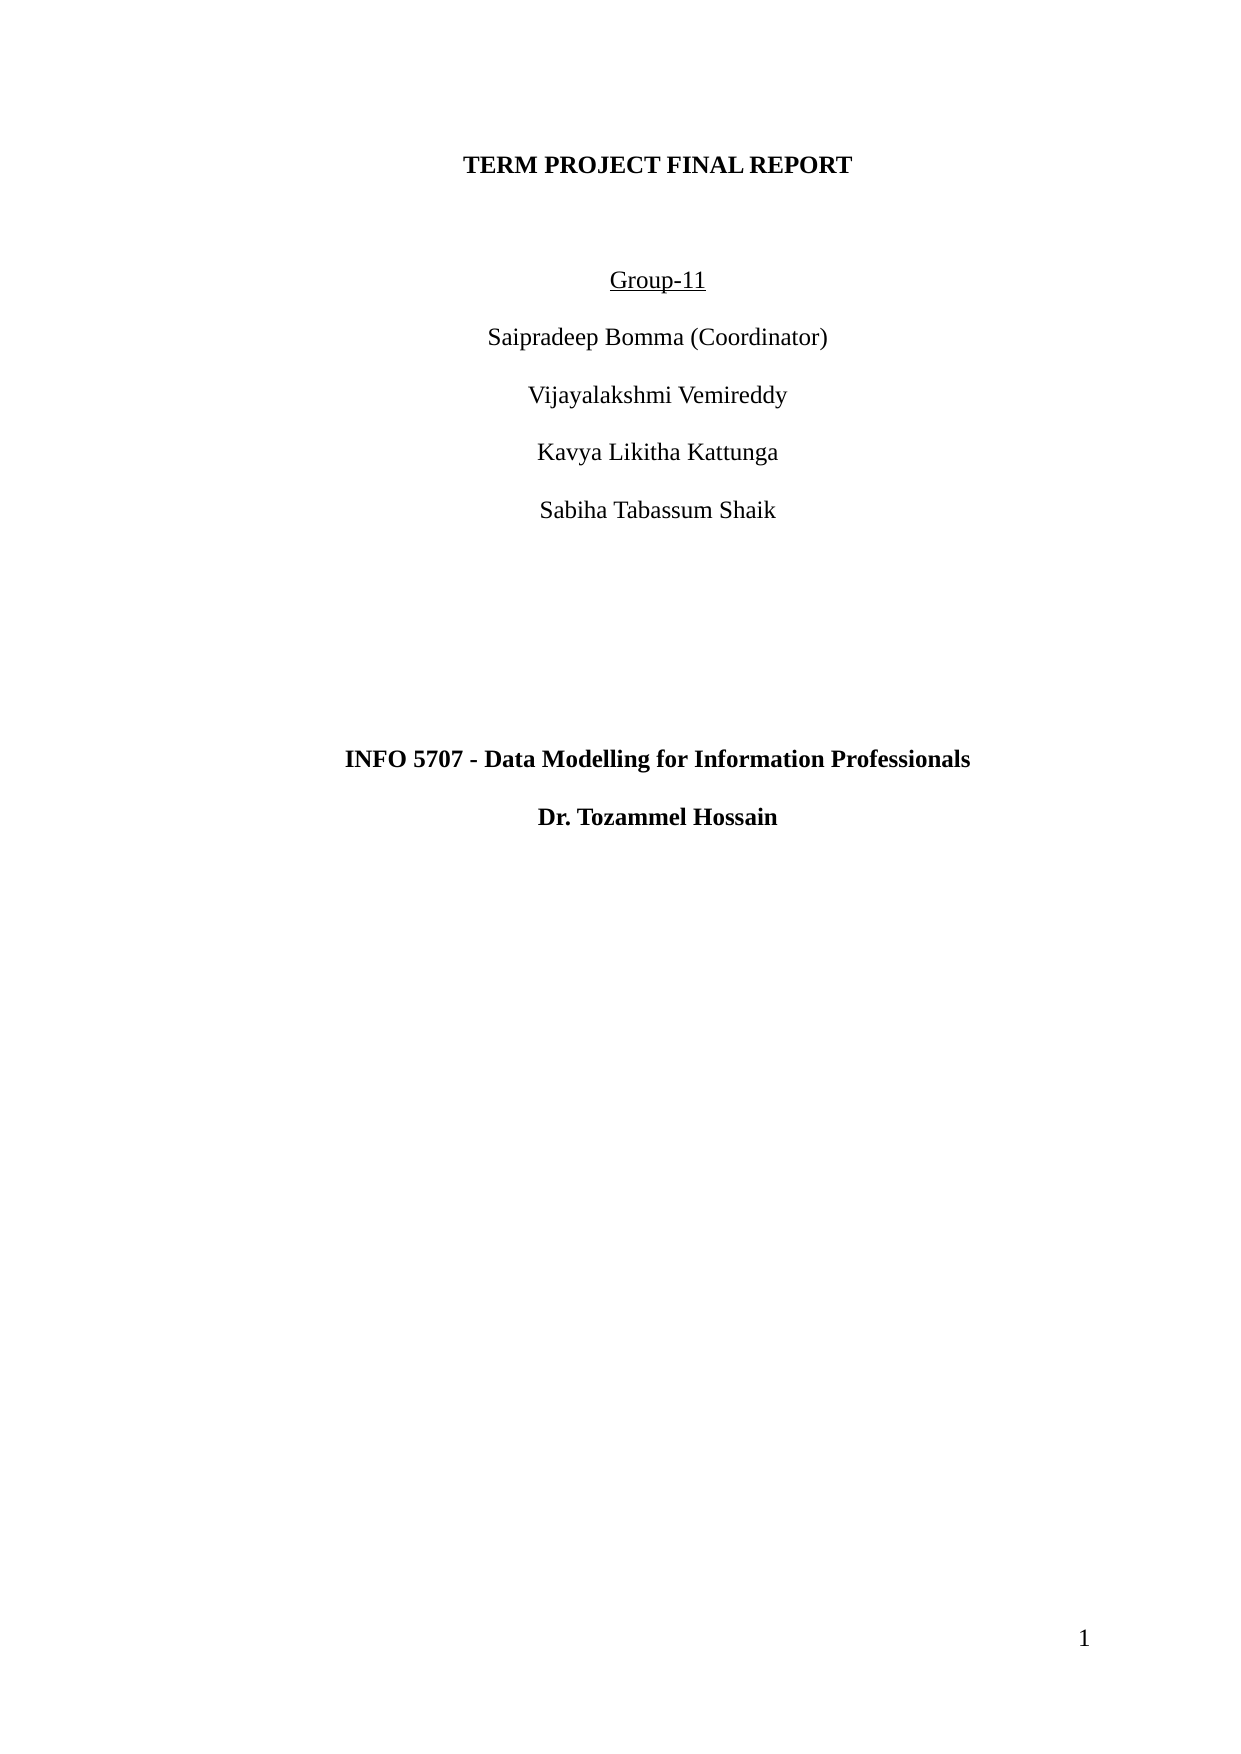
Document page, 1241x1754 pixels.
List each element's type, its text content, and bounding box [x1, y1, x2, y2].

subtitle TERM PROJECT FINAL REPORT [150, 150, 1090, 179]
text Kavya Likitha Kattunga [150, 437, 1090, 466]
text Vijayalakshmi Vemireddy [150, 380, 1090, 409]
text INFO 5707 - Data Modelling for Information Professionals [150, 744, 1090, 773]
text Group-11 [150, 265, 1090, 294]
text Saipradeep Bomma (Coordinator) [150, 322, 1090, 351]
text Sabiha Tabassum Shaik [150, 495, 1090, 524]
text Dr. Tozammel Hossain [150, 802, 1090, 830]
